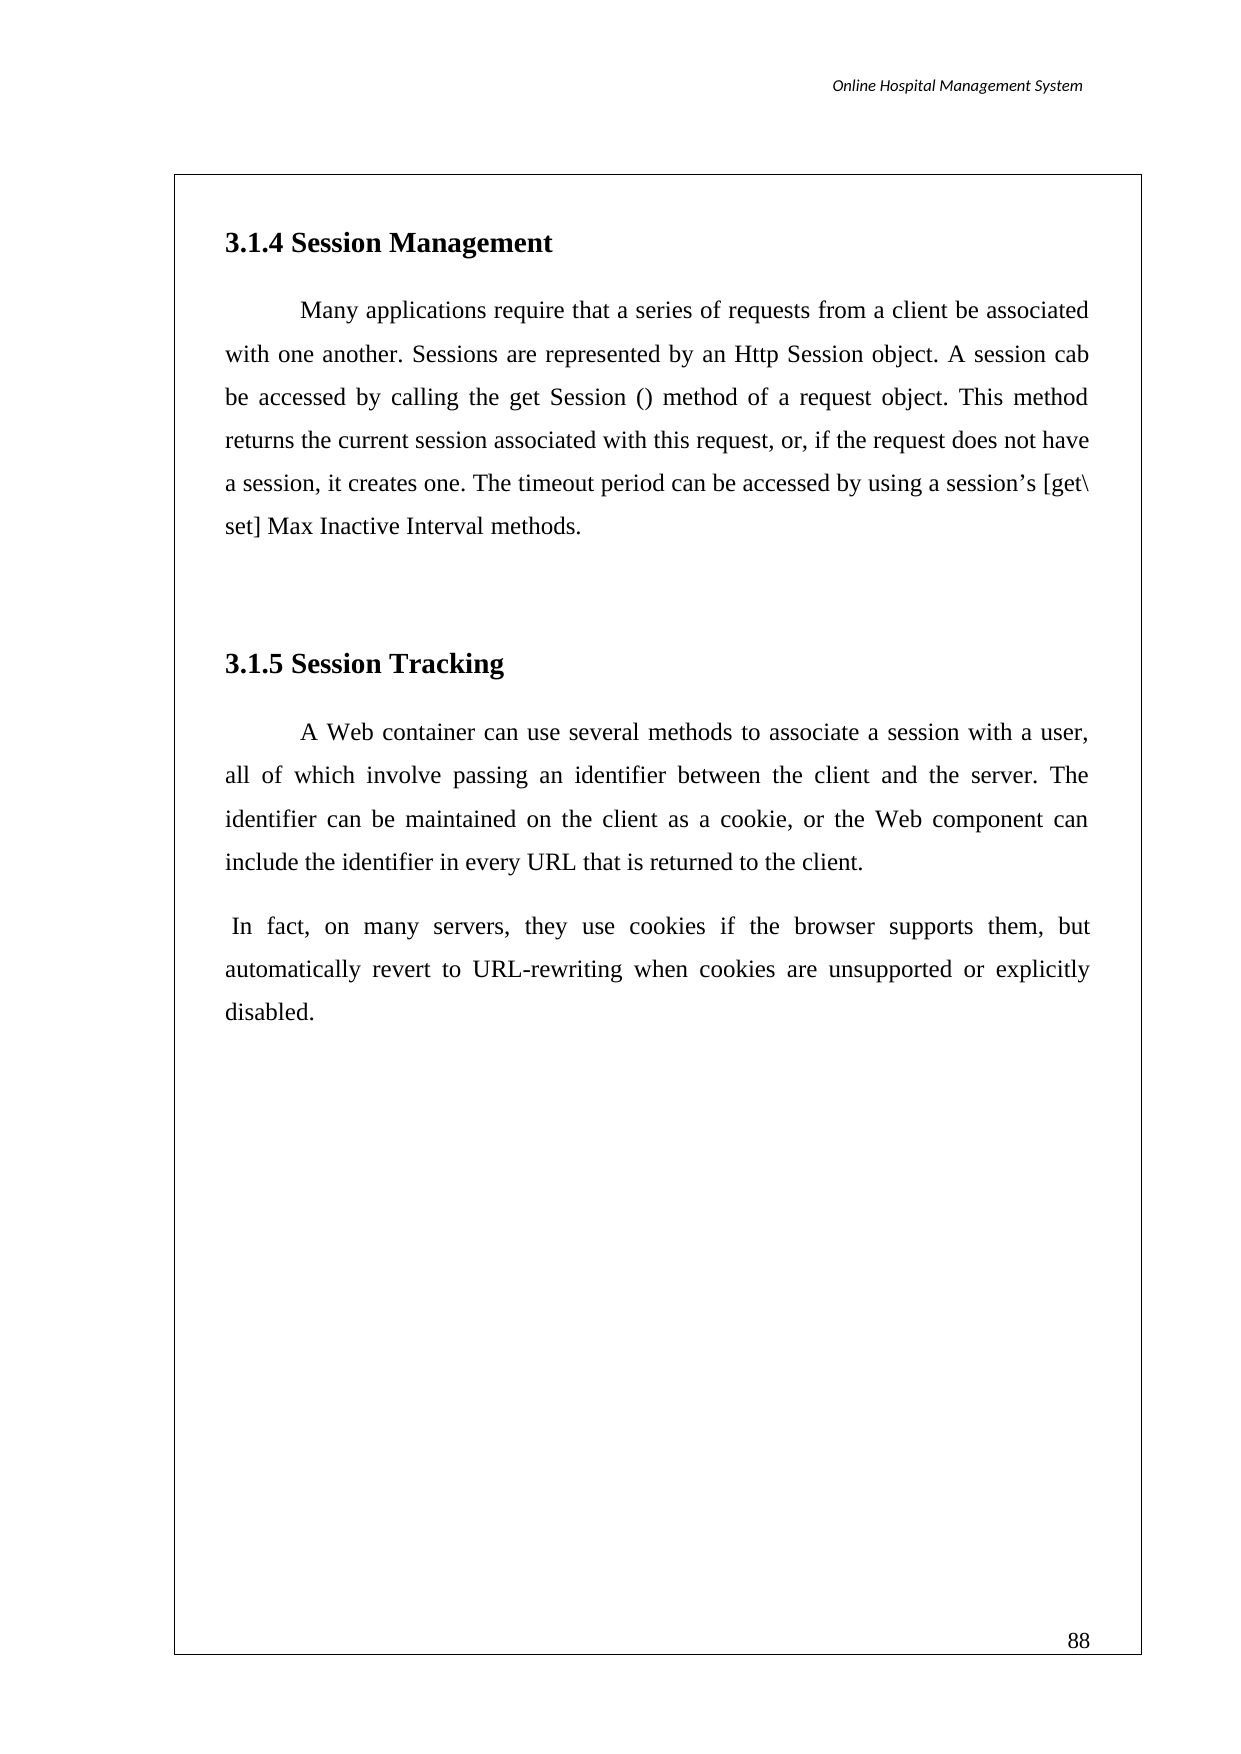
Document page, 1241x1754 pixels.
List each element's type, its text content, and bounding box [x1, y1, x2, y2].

text In fact, on many servers, they use cookies if the browser supports them, but automatically revert to URL-rewriting when cookies are unsupported or explicitly disabled. [225, 911, 1091, 1026]
text Many applications require that a series of requests from a client be associated with one another. Sessions are represented by an Http Session object. A session cab be accessed by calling the get Session () method of a request object. This method returns the current session associated with this request, or, if the request does not have a session, it creates one. The timeout period can be accessed by using a session’s [get\set] Max Inactive Interval methods. [225, 296, 1090, 540]
subtitle Session Management [225, 225, 1142, 258]
text A Web container can use several methods to associate a session with a user, all of which involve passing an identifier between the client and the server. The identifier can be maintained on the client as a cookie, or the Web component can include the identifier in every URL that is returned to the client. [225, 717, 1090, 876]
subtitle Session Tracking [225, 647, 1142, 680]
